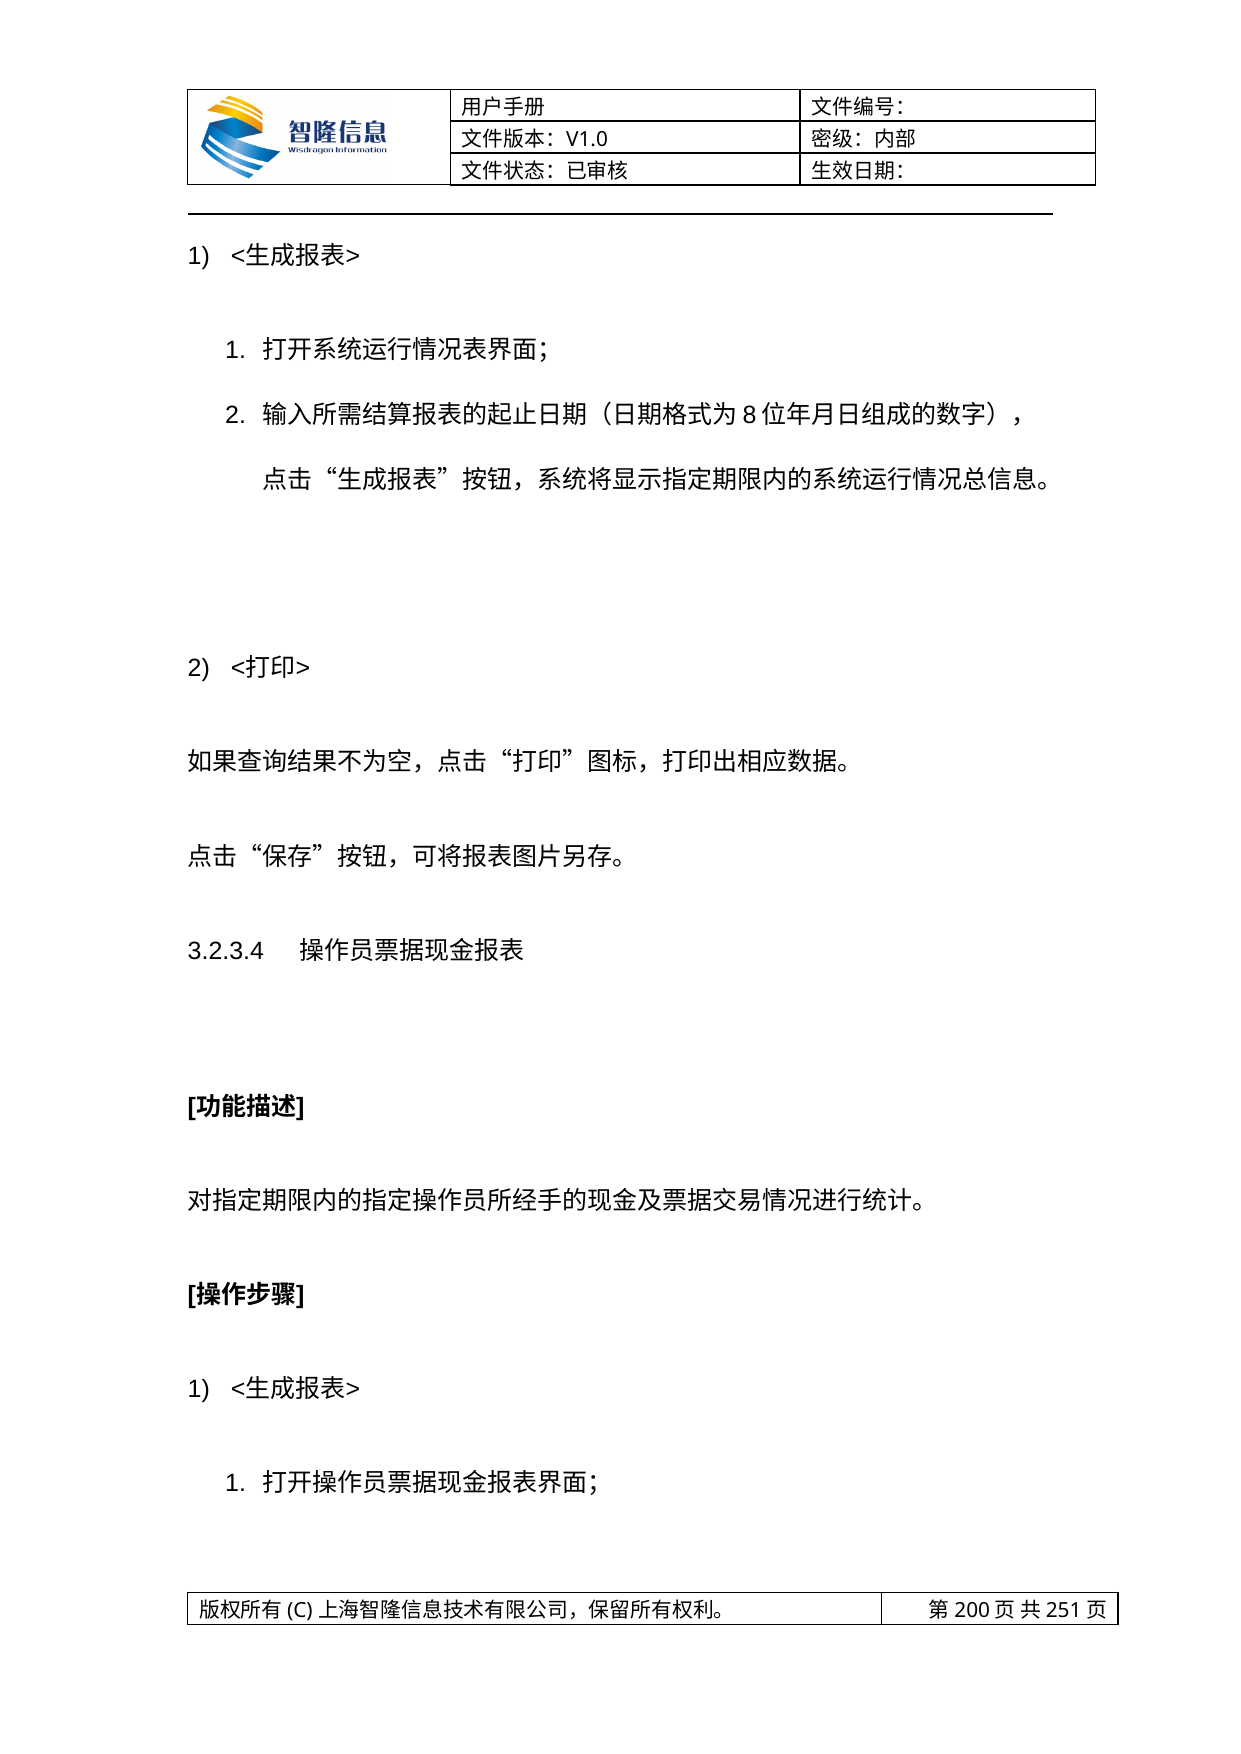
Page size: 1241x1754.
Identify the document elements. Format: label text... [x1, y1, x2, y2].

text 1) <生成报表> [187, 1354, 1053, 1419]
text 点击“保存”按钮，可将报表图片另存。 [187, 822, 1053, 887]
text 2) <打印> [187, 633, 1053, 698]
text [操作步骤] [187, 1260, 1053, 1325]
text 如果查询结果不为空，点击“打印”图标，打印出相应数据。 [187, 727, 1053, 792]
list 打开系统运行情况表界面； [225, 315, 1053, 380]
list 打开操作员票据现金报表界面； [225, 1448, 1053, 1513]
picture [198, 91, 388, 183]
list 输入所需结算报表的起止日期（日期格式为8位年月日组成的数字），点击“生成报表”按钮，系统将显示指定期限内的系统运行情况总信息。 [225, 380, 1053, 510]
text 对指定期限内的指定操作员所经手的现金及票据交易情况进行统计。 [187, 1166, 1053, 1231]
text 1) <生成报表> [187, 221, 1053, 286]
text [功能描述] [187, 1072, 1053, 1137]
text 3.2.3.4 操作员票据现金报表 [187, 916, 1053, 981]
